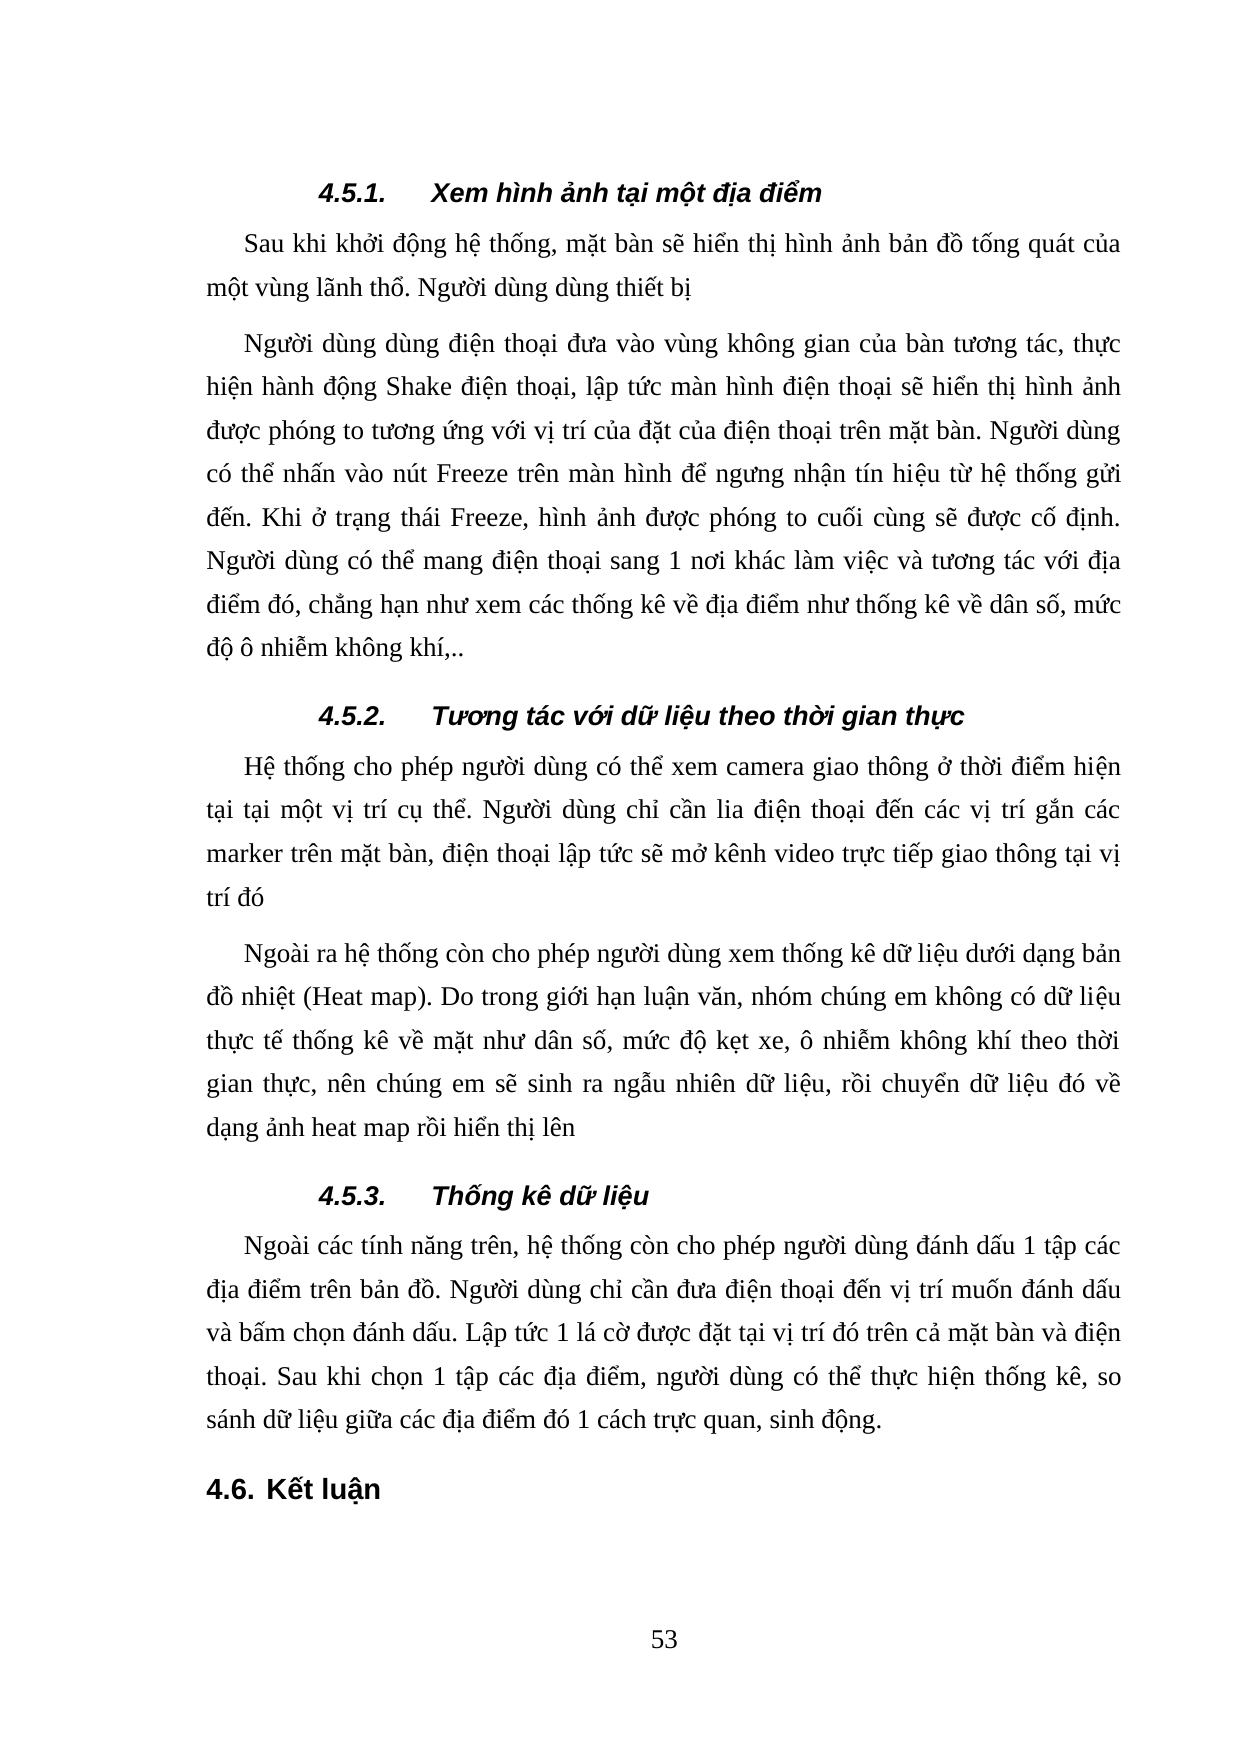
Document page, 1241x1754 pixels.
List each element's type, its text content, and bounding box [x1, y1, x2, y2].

text Ngoài các tính năng trên, hệ thống còn cho phép người dùng đánh dấu 1 tập các địa điểm trên bản đồ. Người dùng chỉ cần đưa điện thoại đến vị trí muốn đánh dấu và bấm chọn đánh dấu. Lập tức 1 lá cờ được đặt tại vị trí đó trên cả mặt bàn và điện thoại. Sau khi chọn 1 tập các địa điểm, người dùng có thể thực hiện thống kê, so sánh dữ liệu giữa các địa điểm đó 1 cách trực quan, sinh động. [206, 1229, 1122, 1435]
subtitle Thống kê dữ liệu [281, 1179, 1122, 1211]
subtitle Xem hình ảnh tại một địa điểm [281, 177, 1122, 208]
text Người dùng dùng điện thoại đưa vào vùng không gian của bàn tương tác, thực hiện hành động Shake điện thoại, lập tức màn hình điện thoại sẽ hiển thị hình ảnh được phóng to tương ứng với vị trí của đặt của điện thoại trên mặt bàn. Người dùng có thể nhấn vào nút Freeze trên màn hình để ngưng nhận tín hiệu từ hệ thống gửi đến. Khi ở trạng thái Freeze, hình ảnh được phóng to cuối cùng sẽ được cố định. Người dùng có thể mang điện thoại sang 1 nơi khác làm việc và tương tác với địa điểm đó, chẳng hạn như xem các thống kê về địa điểm như thống kê về dân số, mức độ ô nhiễm không khí,.. [206, 327, 1122, 663]
text Hệ thống cho phép người dùng có thể xem camera giao thông ở thời điểm hiện tại tại một vị trí cụ thể. Người dùng chỉ cần lia điện thoại đến các vị trí gắn các marker trên mặt bàn, điện thoại lập tức sẽ mở kênh video trực tiếp giao thông tại vị trí đó [206, 750, 1122, 912]
text Sau khi khởi động hệ thống, mặt bàn sẽ hiển thị hình ảnh bản đồ tống quát của một vùng lãnh thổ. Người dùng dùng thiết bị [206, 227, 1122, 302]
subtitle Kết luận [206, 1472, 1122, 1506]
text Ngoài ra hệ thống còn cho phép người dùng xem thống kê dữ liệu dưới dạng bản đồ nhiệt (Heat map). Do trong giới hạn luận văn, nhóm chúng em không có dữ liệu thực tế thống kê về mặt như dân số, mức độ kẹt xe, ô nhiễm không khí theo thời gian thực, nên chúng em sẽ sinh ra ngẫu nhiên dữ liệu, rồi chuyển dữ liệu đó về dạng ảnh heat map rồi hiển thị lên [206, 937, 1122, 1142]
subtitle Tương tác với dữ liệu theo thời gian thực [281, 700, 1122, 731]
